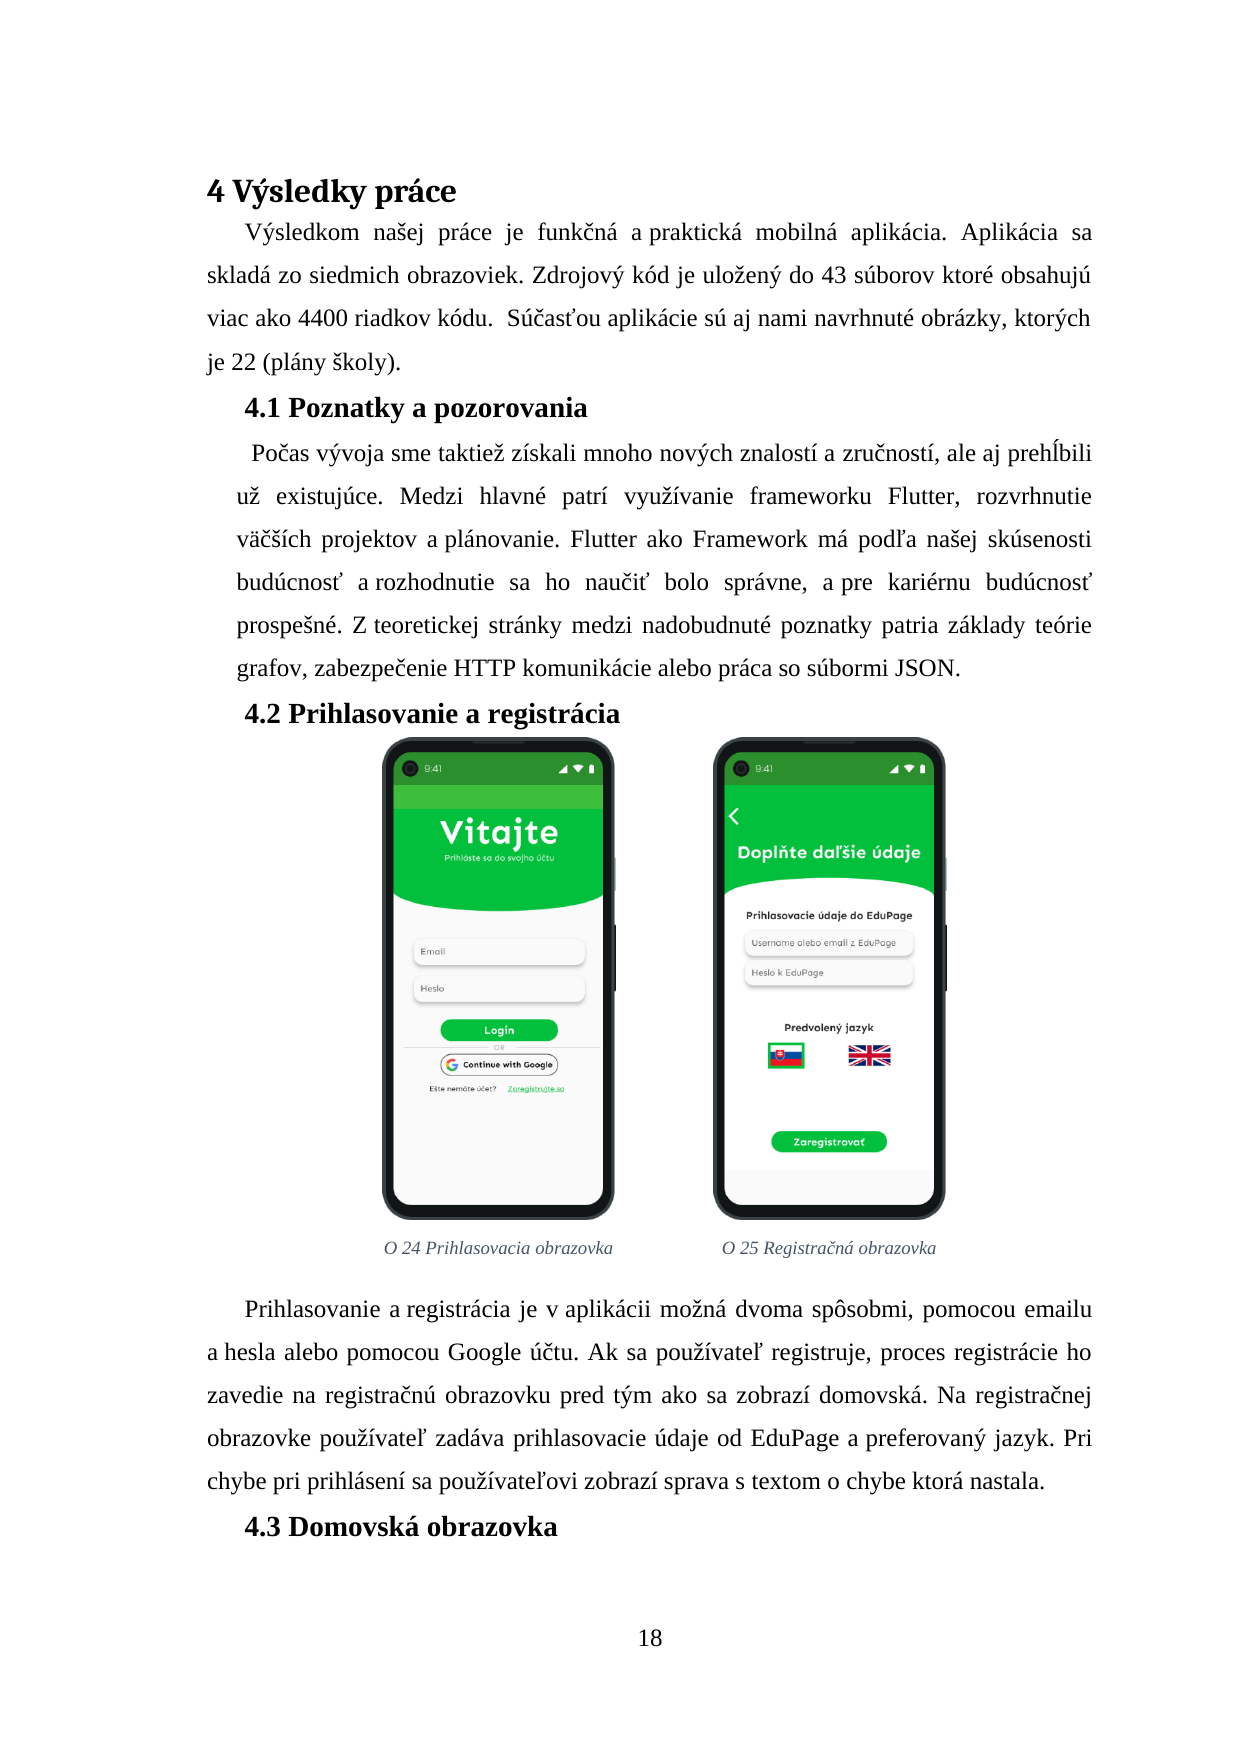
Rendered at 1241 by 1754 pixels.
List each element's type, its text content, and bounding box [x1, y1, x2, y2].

subtitle Výsledky práce [207, 173, 1092, 211]
text Poznatky a pozorovania [244, 390, 1092, 423]
text Domovská obrazovka [244, 1509, 1092, 1543]
text Prihlasovanie a registrácia [244, 696, 1092, 730]
text Výsledkom našej práce je funkčná a praktická mobilná aplikácia. Aplikácia sa skladá zo siedmich obrazoviek. Zdrojový kód je uložený do 43 súborov ktoré obsahujú viac ako 4400 riadkov kódu. Súčasťou aplikácie sú aj nami navrhnuté obrázky, ktorých je 22 (plány školy). [207, 217, 1092, 375]
picture [382, 737, 616, 1220]
picture [713, 737, 947, 1220]
text Počas vývoja sme taktiež získali mnoho nových znalostí a zručností, ale aj prehĺbili už existujúce. Medzi hlavné patrí využívanie frameworku Flutter, rozvrhnutie väčších projektov a plánovanie. Flutter ako Framework má podľa našej skúsenosti budúcnosť a rozhodnutie sa ho naučiť bolo správne, a pre kariérnu budúcnosť prospešné. Z teoretickej stránky medzi nadobudnuté poznatky patria základy teórie grafov, zabezpečenie HTTP komunikácie alebo práca so súbormi JSON. [236, 438, 1092, 682]
